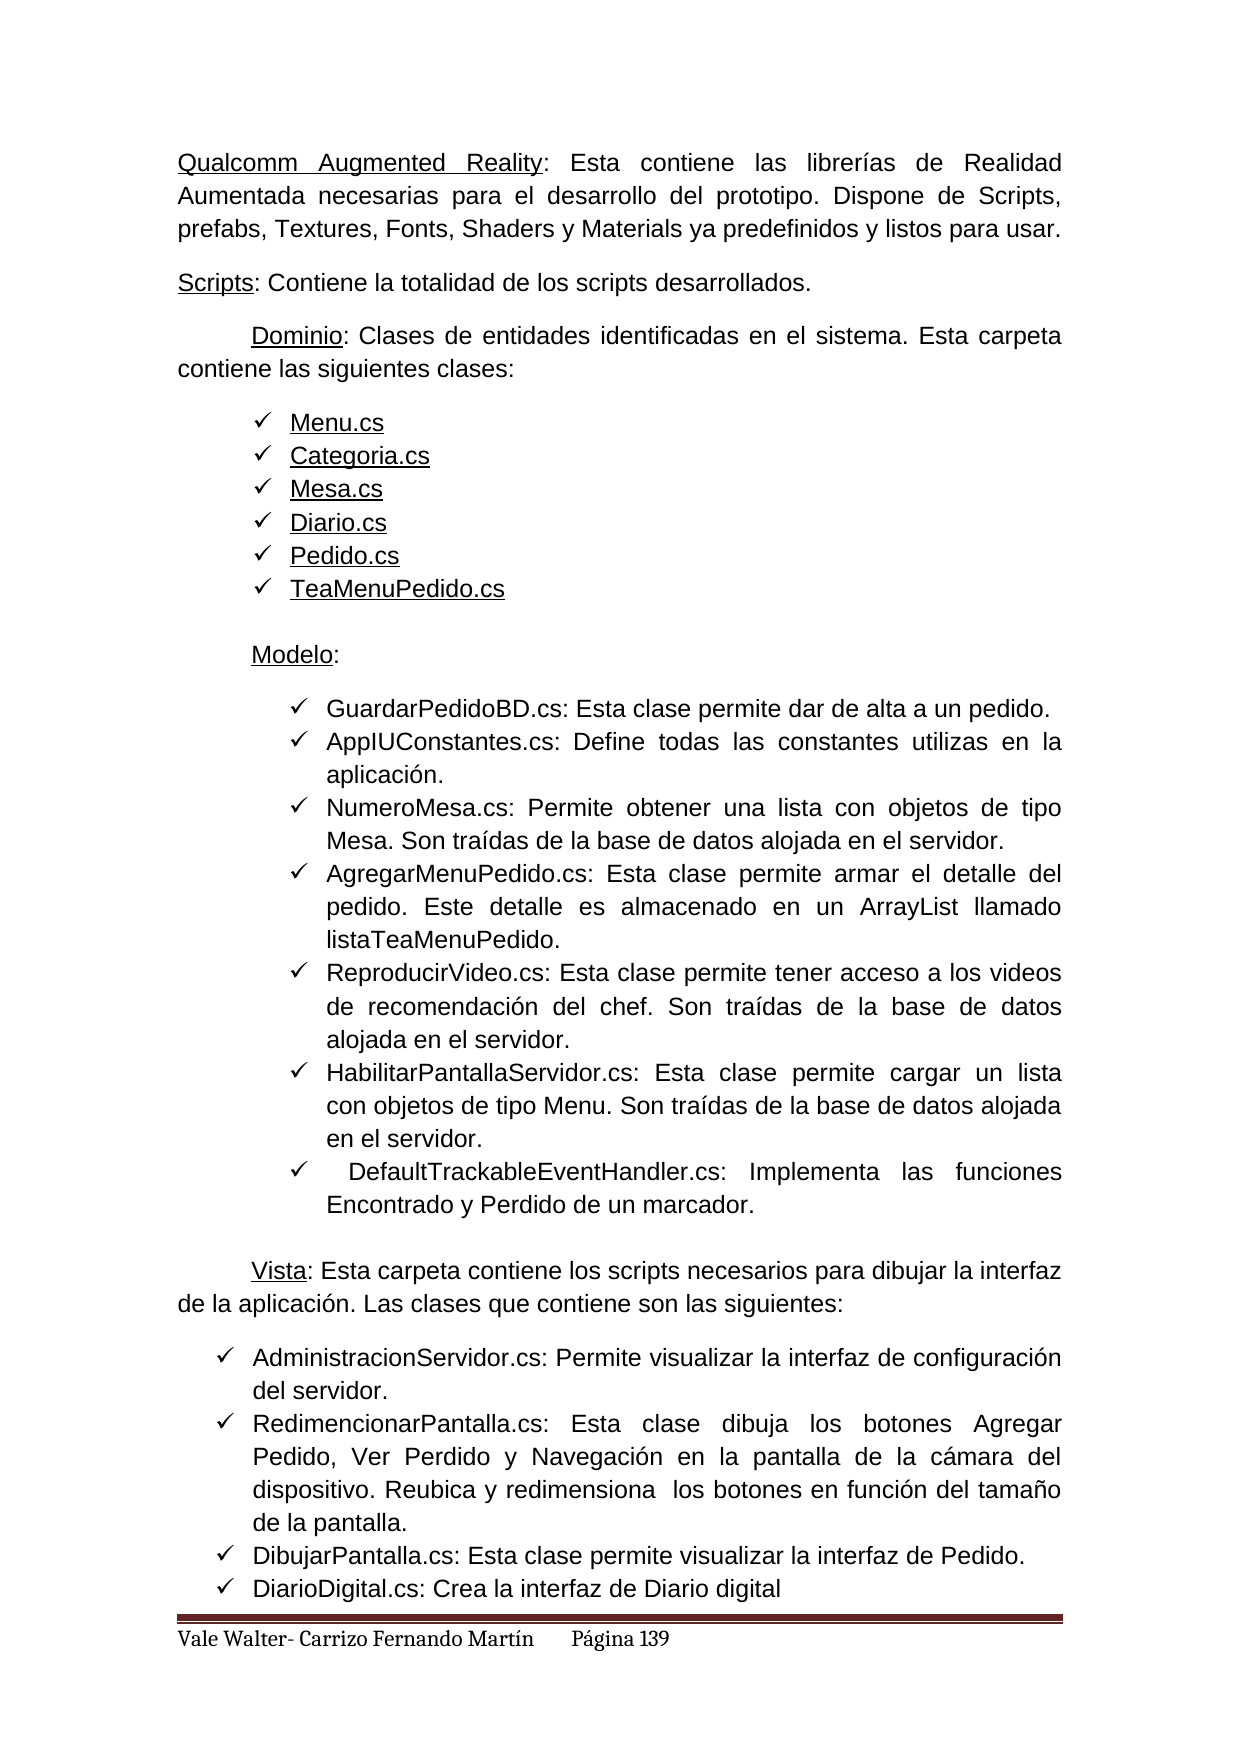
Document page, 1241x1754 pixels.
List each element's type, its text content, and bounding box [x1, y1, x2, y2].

list NumeroMesa.cs: Permite obtener una lista con objetos de tipo Mesa. Son traídas de la base de datos alojada en el servidor. [288, 793, 1063, 855]
list DibujarPantalla.cs: Esta clase permite visualizar la interfaz de Pedido. [215, 1541, 1063, 1570]
text Scripts: Contiene la totalidad de los scripts desarrollados. [177, 267, 1063, 296]
list RedimencionarPantalla.cs: Esta clase dibuja los botones Agregar Pedido, Ver Perdido y Navegación en la pantalla de la cámara del dispositivo. Reubica y redimensiona los botones en función del tamaño de la pantalla. [215, 1409, 1063, 1537]
list DefaultTrackableEventHandler.cs: Implementa las funciones Encontrado y Perdido de un marcador. [288, 1157, 1063, 1219]
text Vista: Esta carpeta contiene los scripts necesarios para dibujar la interfaz de la aplicación. Las clases que contiene son las siguientes: [177, 1256, 1063, 1318]
text Modelo: [177, 640, 1063, 669]
text Dominio: Clases de entidades identificadas en el sistema. Esta carpeta contiene las siguientes clases: [177, 321, 1063, 383]
list ReproducirVideo.cs: Esta clase permite tener acceso a los videos de recomendación del chef. Son traídas de la base de datos alojada en el servidor. [288, 958, 1063, 1053]
list Categoria.cs [252, 441, 1063, 470]
text Qualcomm Augmented Reality: Esta contiene las librerías de Realidad Aumentada necesarias para el desarrollo del prototipo. Dispone de Scripts, prefabs, Textures, Fonts, Shaders y Materials ya predefinidos y listos para usar. [177, 148, 1063, 242]
list AdministracionServidor.cs: Permite visualizar la interfaz de configuración del servidor. [215, 1343, 1063, 1405]
list AppIUConstantes.cs: Define todas las constantes utilizas en la aplicación. [288, 727, 1063, 789]
list AgregarMenuPedido.cs: Esta clase permite armar el detalle del pedido. Este detalle es almacenado en un ArrayList llamado listaTeaMenuPedido. [288, 859, 1063, 954]
list Mesa.cs [252, 474, 1063, 503]
list Pedido.cs [252, 541, 1063, 569]
list GuardarPedidoBD.cs: Esta clase permite dar de alta a un pedido. [288, 694, 1063, 723]
list TeaMenuPedido.cs [252, 574, 1063, 603]
list Menu.cs [252, 408, 1063, 437]
list DiarioDigital.cs: Crea la interfaz de Diario digital [215, 1574, 1063, 1603]
list Diario.cs [252, 508, 1063, 536]
list HabilitarPantallaServidor.cs: Esta clase permite cargar un lista con objetos de tipo Menu. Son traídas de la base de datos alojada en el servidor. [288, 1058, 1063, 1152]
